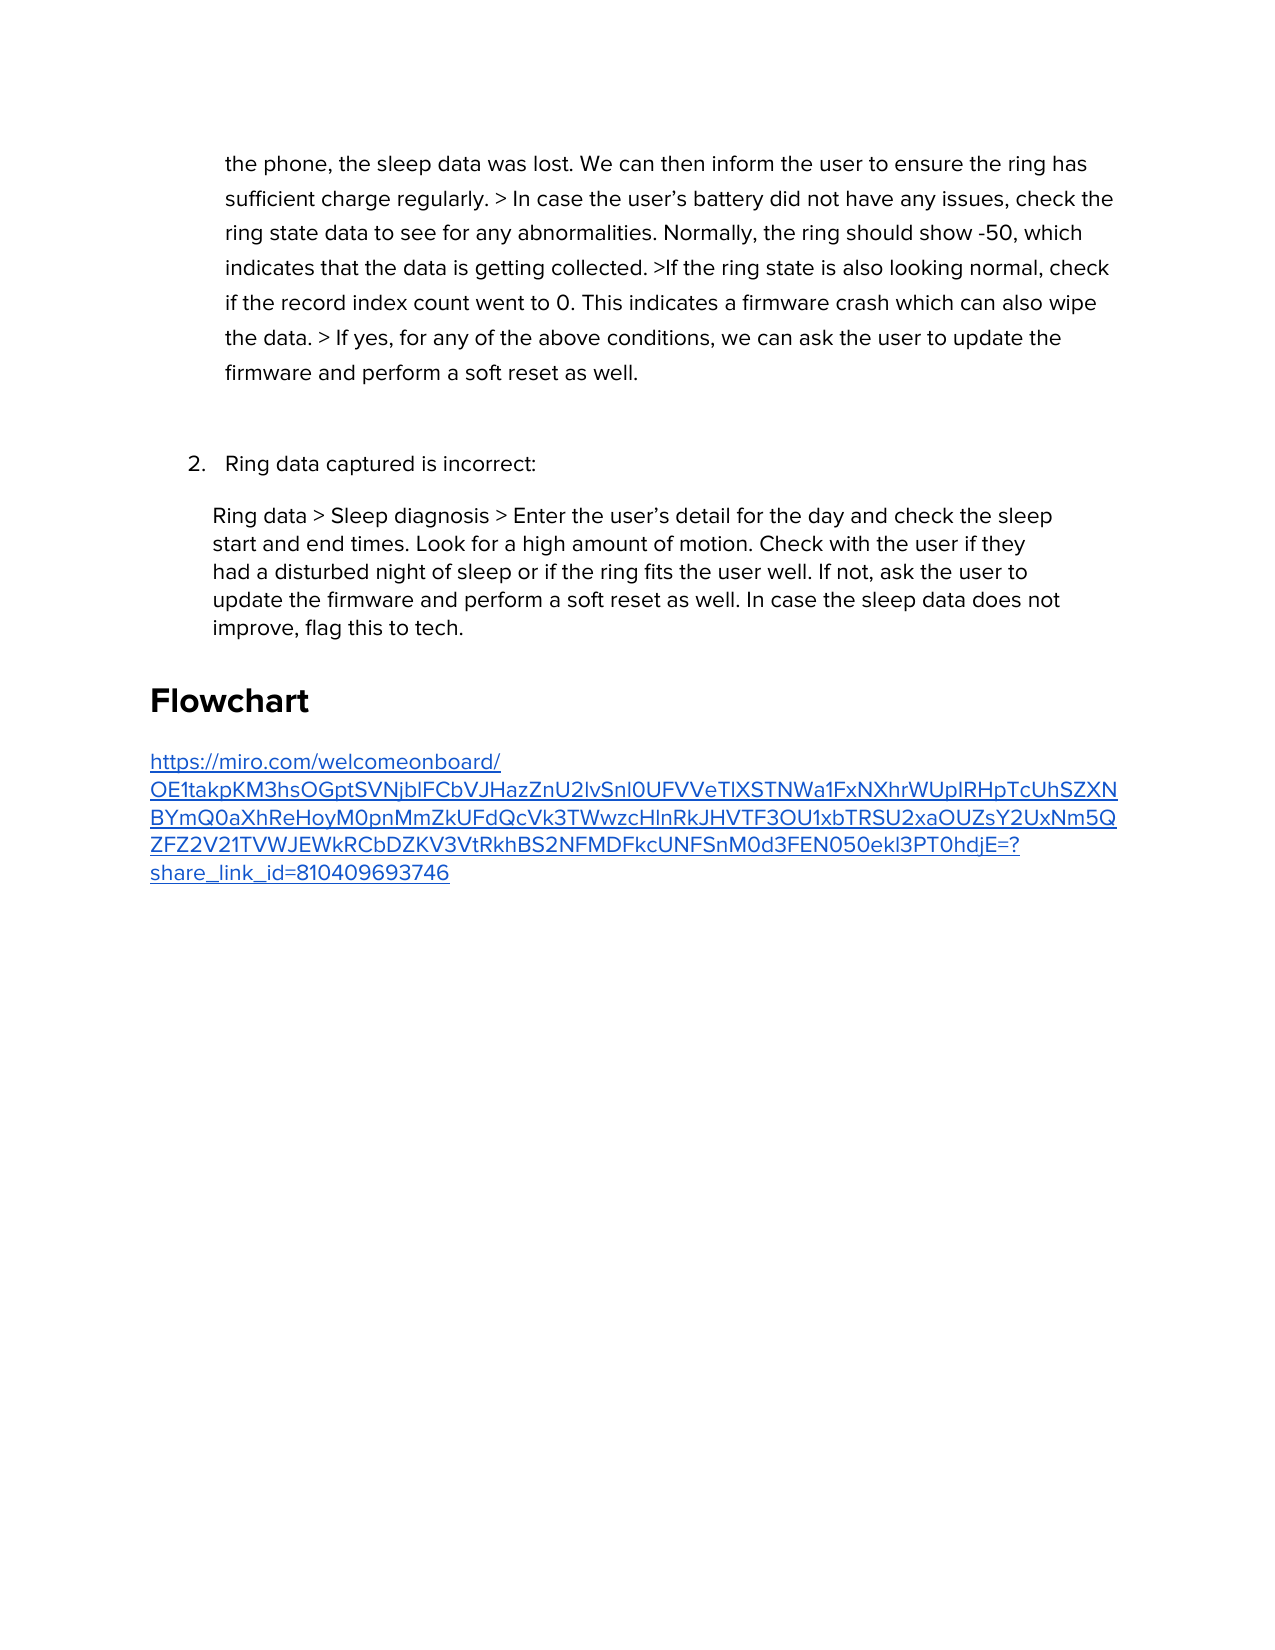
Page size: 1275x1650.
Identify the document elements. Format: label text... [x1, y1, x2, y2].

list Ring data captured is incorrect: [187, 450, 1125, 478]
text https://miro.com/welcomeonboard/OE1takpKM3hsOGptSVNjblFCbVJHazZnU2lvSnl0UFVVeTlXSTNWa1FxNXhrWUpIRHpTcUhSZXNBYmQ0aXhReHoyM0pnMmZkUFdQcVk3TWwzcHlnRkJHVTF3OU1xbTRSU2xaOUZsY2UxNm5QZFZ2V21TVWJEWkRCbDZKV3VtRkhBS2NFMDFkcUNFSnM0d3FEN050ekl3PT0hdjE=?share_link_id=810409693746 [150, 748, 1125, 916]
text Ring data > Sleep diagnosis > Enter the user’s detail for the day and check the sleep start and end times. Look for a high amount of motion. Check with the user if they had a disturbed night of sleep or if the ring fits the user well. If not, ask the user to update the firmware and perform a soft reset as well. In case the sleep data does not improve, flag this to tech. [212, 503, 1062, 642]
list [187, 150, 1125, 387]
subtitle Flowchart [150, 680, 1125, 723]
